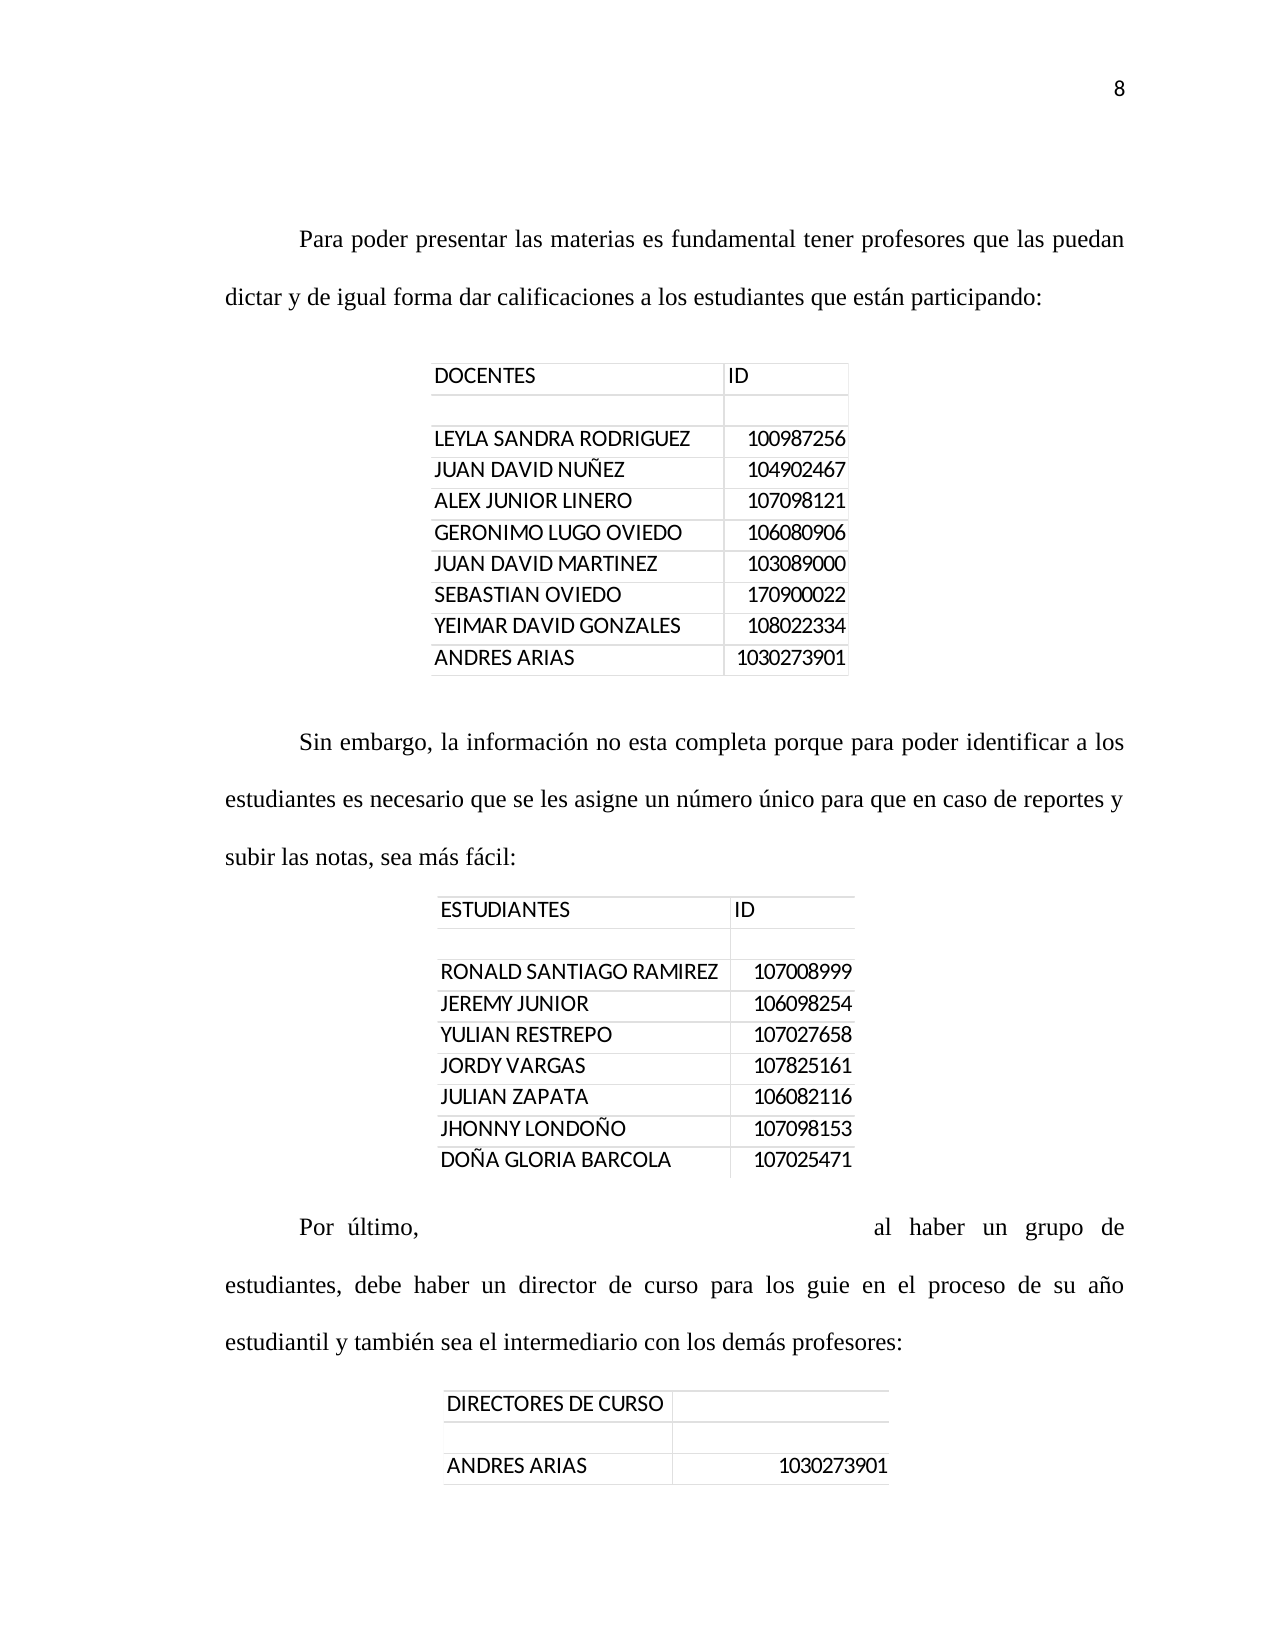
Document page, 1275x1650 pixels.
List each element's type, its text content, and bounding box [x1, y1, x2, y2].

text Sin embargo, la información no esta completa porque para poder identificar a los estudiantes es necesario que se les asigne un número único para que en caso de reportes y subir las notas, sea más fácil: [225, 727, 1125, 870]
text Por último, al haber un grupo de estudiantes, debe haber un director de curso para los guie en el proceso de su año estudiantil y también sea el intermediario con los demás profesores: [225, 1212, 1125, 1356]
text Para poder presentar las materias es fundamental tener profesores que las puedan dictar y de igual forma dar calificaciones a los estudiantes que están participando: [225, 224, 1125, 310]
